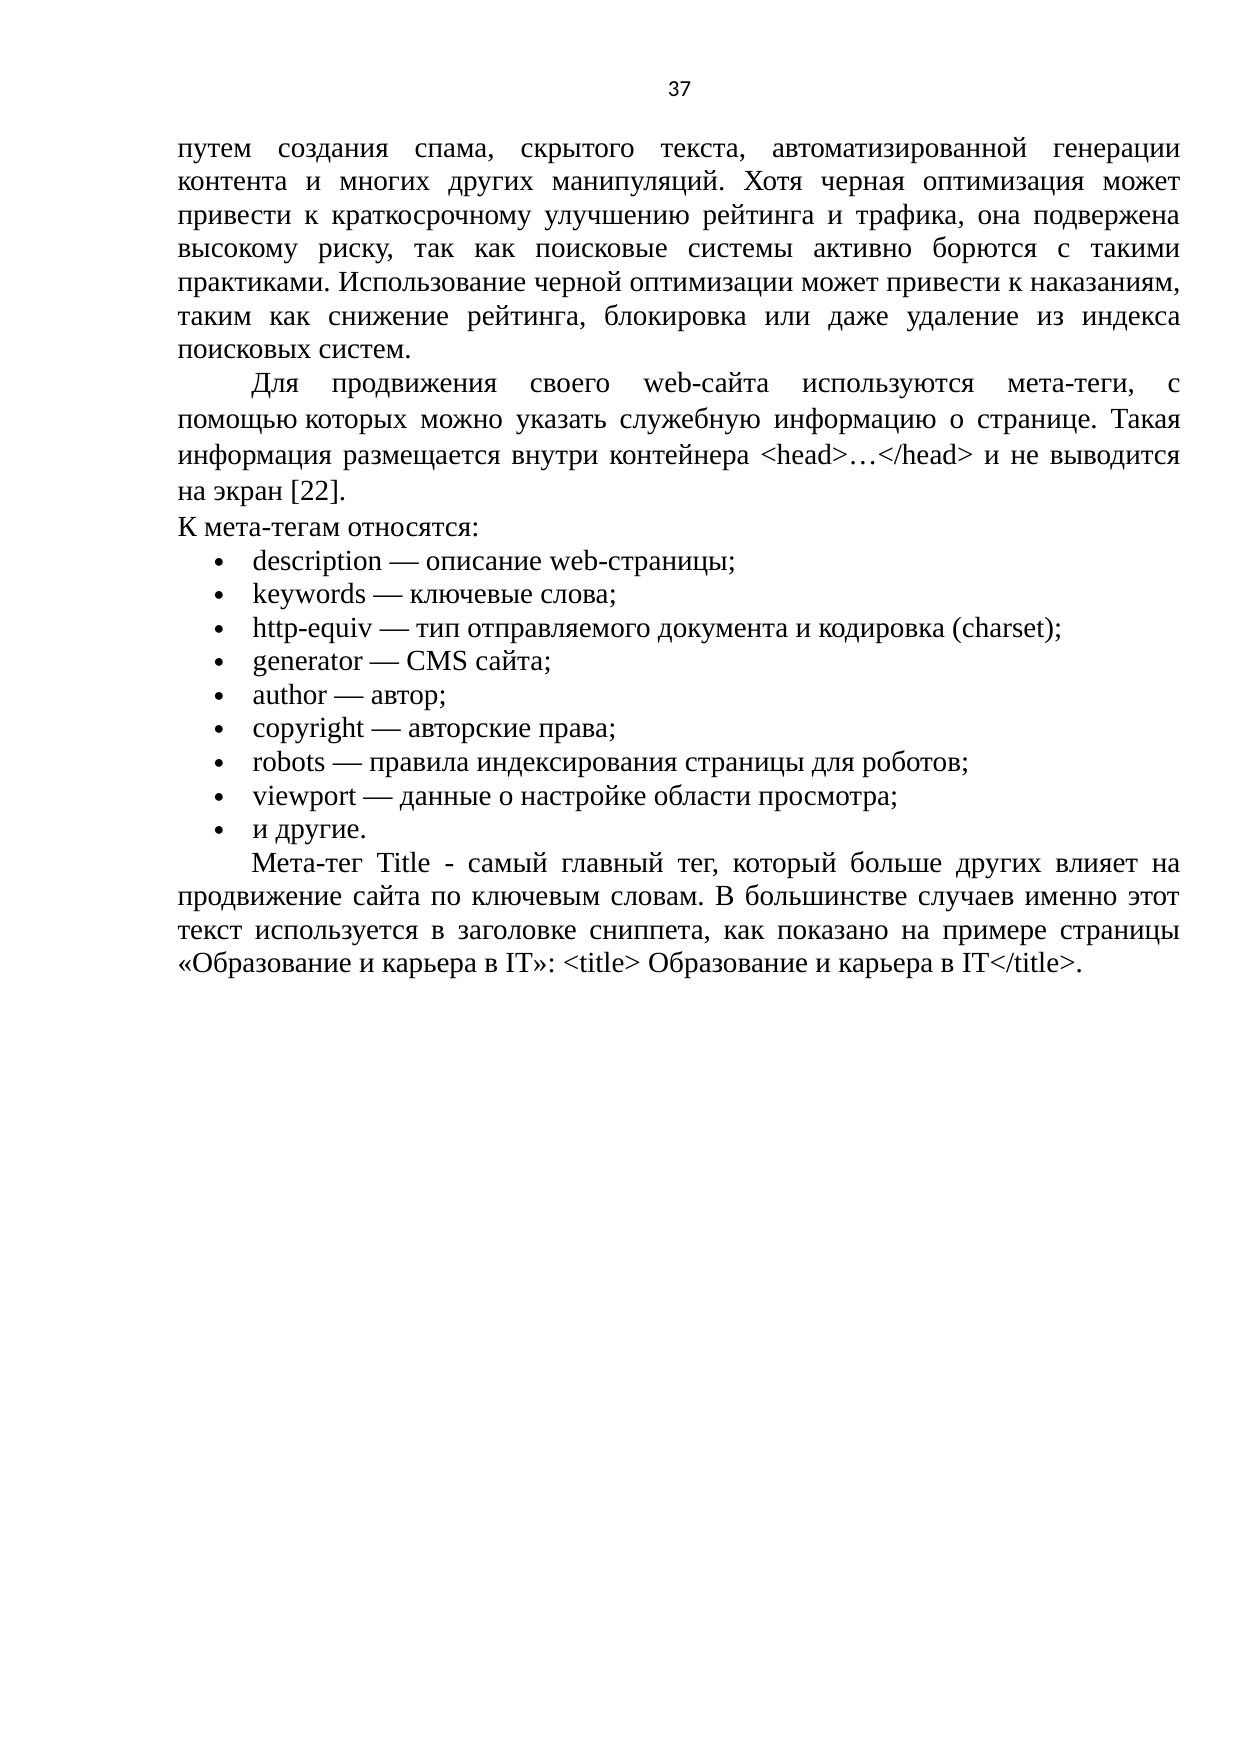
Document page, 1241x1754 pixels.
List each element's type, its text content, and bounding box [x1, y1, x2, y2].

list author — автор; [215, 677, 1181, 711]
list description — описание web-страницы; [215, 543, 1181, 576]
list http-equiv — тип отправляемого документа и кодировка (charset); [215, 610, 1181, 643]
list и другие. [215, 811, 1181, 845]
list copyright — авторские права; [215, 711, 1181, 744]
text Для продвижения своего web-сайта используются мета-теги, с помощью которых можно указать служебную информацию о странице. Такая информация размещается внутри контейнера <head>…</head> и не выводится на экран [22]. [177, 365, 1181, 507]
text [177, 130, 1181, 365]
list keywords — ключевые слова; [215, 576, 1181, 610]
list viewport — данные о настройке области просмотра; [215, 778, 1181, 811]
list robots — правила индексирования страницы для роботов; [215, 744, 1181, 778]
text Мета-тег Title - самый главный тег, который больше других влияет на продвижение сайта по ключевым словам. В большинстве случаев именно этот текст используется в заголовке сниппета, как показано на примере страницы «Образование и карьера в IT»: <title> Образование и карьера в IT</title>. [177, 845, 1181, 979]
text К мета-тегам относятся: [177, 509, 1181, 543]
list generator — CMS сайта; [215, 643, 1181, 677]
